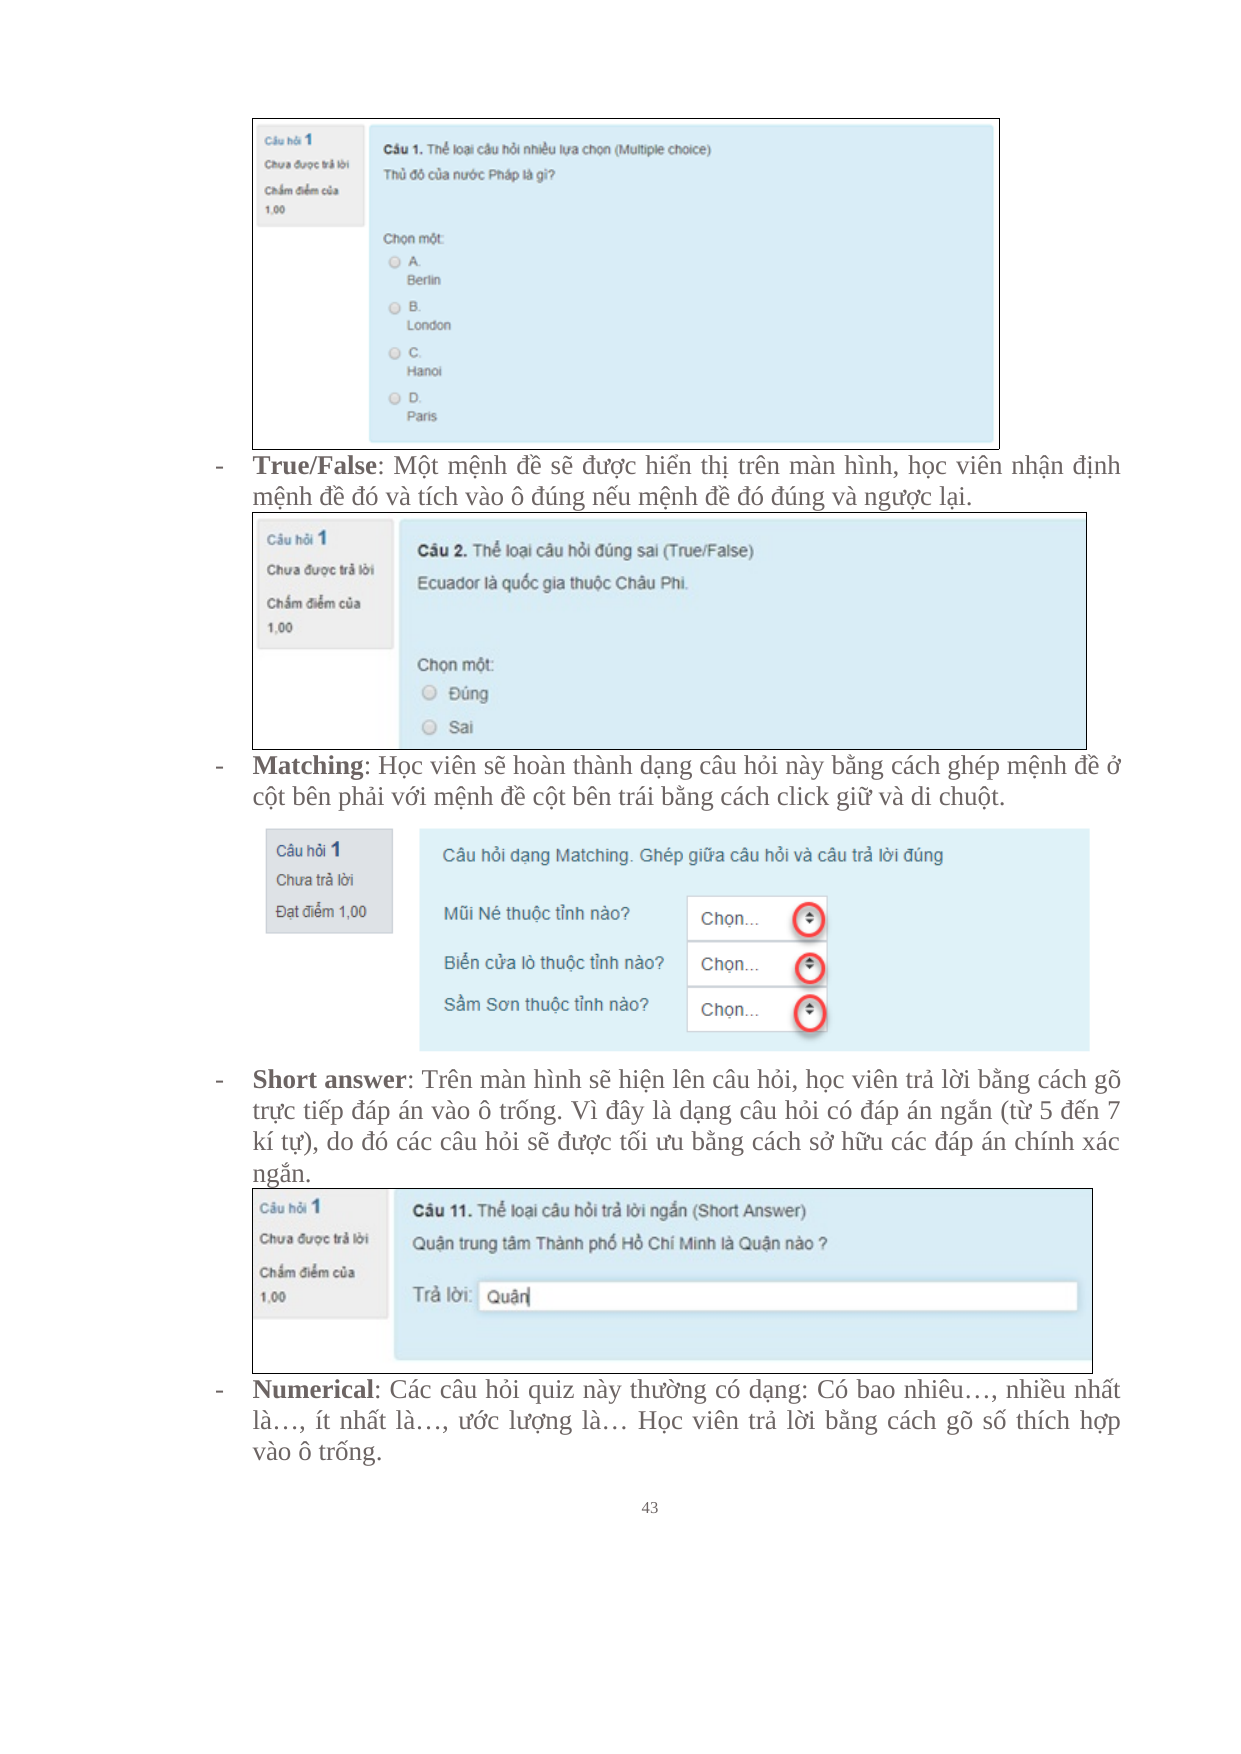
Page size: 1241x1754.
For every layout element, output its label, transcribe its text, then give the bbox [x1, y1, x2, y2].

picture [253, 1189, 1092, 1373]
list Numerical: Các câu hỏi quiz này thường có dạng: Có bao nhiêu…, nhiều nhất là…, ít nhất là…, ước lượng là… Học viên trả lời bằng cách gõ số thích hợp vào ô trống. [215, 1373, 1122, 1467]
picture [253, 119, 999, 449]
list Short answer: Trên màn hình sẽ hiện lên câu hỏi, học viên trả lời bằng cách gõ trực tiếp đáp án vào ô trống. Vì đây là dạng câu hỏi có đáp án ngắn (từ 5 đến 7 kí tự), do đó các câu hỏi sẽ được tối ưu bằng cách sở hữu các đáp án chính xác ngắn. [215, 1063, 1122, 1188]
list True/False: Một mệnh đề sẽ được hiển thị trên màn hình, học viên nhận định mệnh đề đó và tích vào ô đúng nếu mệnh đề đó đúng và ngược lại. [215, 449, 1122, 512]
list Matching: Học viên sẽ hoàn thành dạng câu hỏi này bằng cách ghép mệnh đề ở cột bên phải với mệnh đề cột bên trái bằng cách click giữ và di chuột. [215, 749, 1122, 811]
picture [252, 811, 1090, 1064]
picture [253, 513, 1086, 749]
